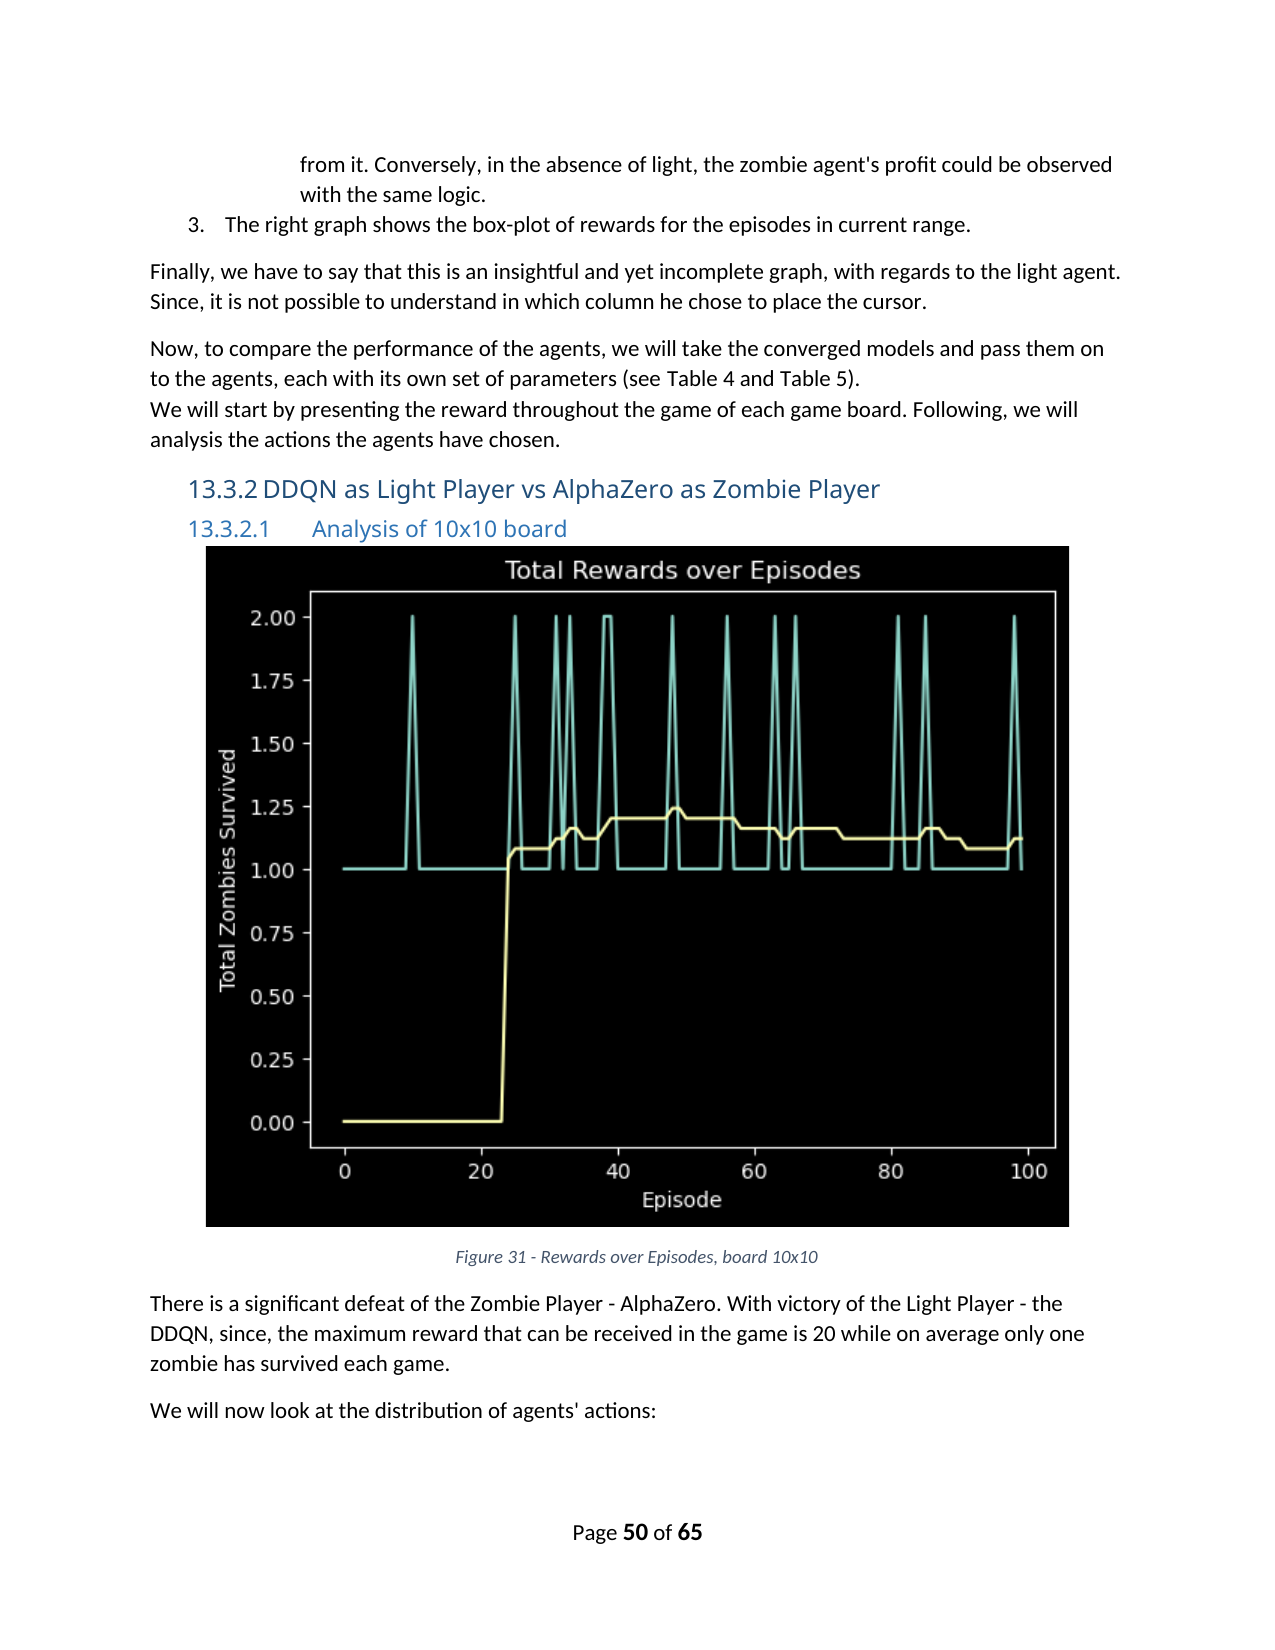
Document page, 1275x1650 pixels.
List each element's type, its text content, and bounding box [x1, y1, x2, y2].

text There is a significant defeat of the Zombie Player - AlphaZero. With victory of the Light Player - the DDQN, since, the maximum reward that can be received in the game is 20 while on average only one zombie has survived each game. [150, 1289, 1125, 1377]
subtitle DDQN as Light Player vs AlphaZero as Zombie Player [187, 472, 1125, 506]
text We will now look at the distribution of agents' actions: [150, 1396, 1125, 1424]
subtitle Analysis of 10x10 board [187, 513, 1125, 544]
list The right graph shows the box-plot of rewards for the episodes in current range. [187, 210, 1125, 238]
picture [205, 546, 1070, 1227]
text Now, to compare the performance of the agents, we will take the converged models and pass them on to the agents, each with its own set of parameters (see Table 4 and Table 5). We will start by presenting the reward throughout the game of each game board. Following, we will analysis the actions the agents have chosen. [150, 334, 1125, 453]
text Finally, we have to say that this is an insightful and yet incomplete graph, with regards to the light agent. Since, it is not possible to understand in which column he chose to place the cursor. [150, 257, 1125, 316]
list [262, 150, 1125, 208]
text Figure 31 - Rewards over Episodes, board 10x10 [150, 1245, 1125, 1268]
